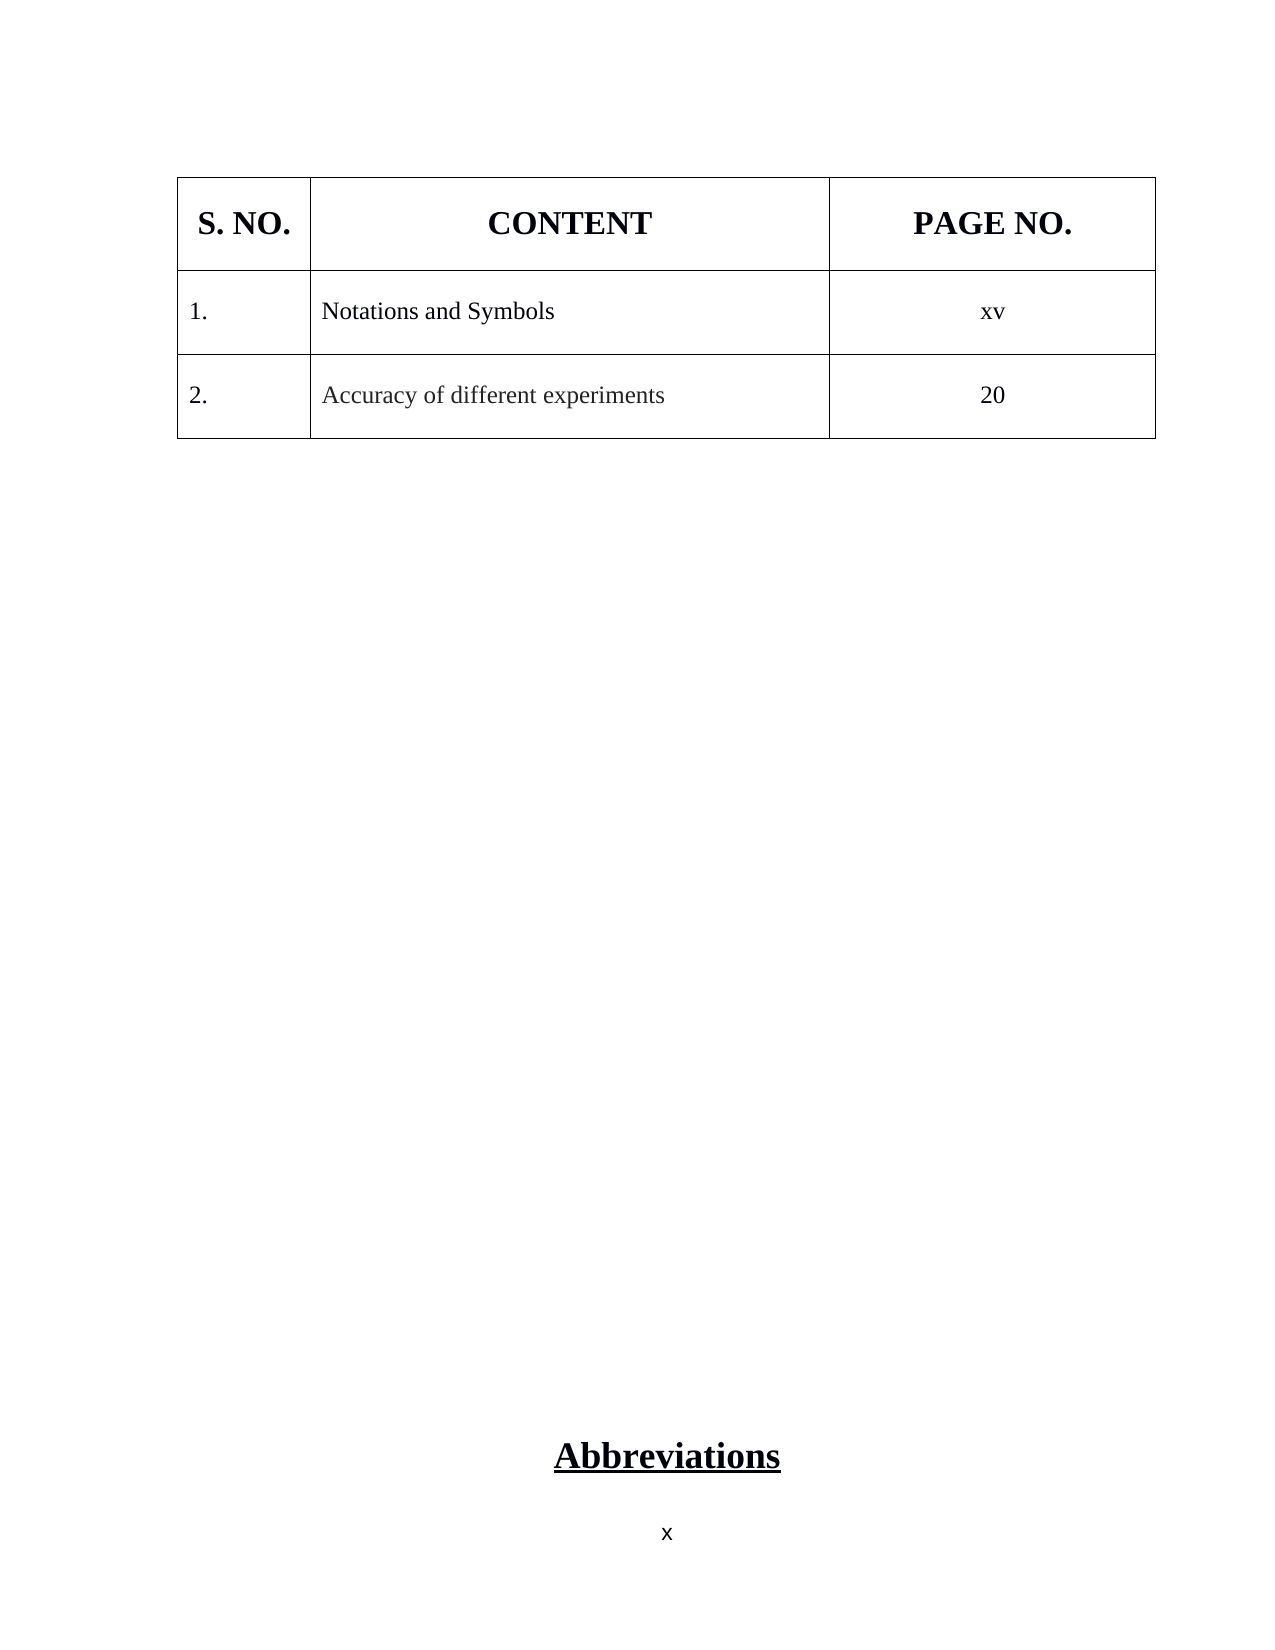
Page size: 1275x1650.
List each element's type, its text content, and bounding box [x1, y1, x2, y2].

table_cell xv [830, 271, 1155, 354]
table_cell Notations and Symbols [311, 271, 829, 354]
table_cell 20 [830, 355, 1155, 438]
table_cell 1. [178, 271, 310, 354]
table_header PAGE NO. [830, 178, 1155, 270]
table_cell 2. [178, 355, 310, 438]
table_cell Accuracy of different experiments [311, 355, 829, 438]
table_header S. NO. [178, 178, 310, 270]
text Abbreviations [177, 1433, 1156, 1476]
table_header CONTENT [311, 178, 829, 270]
